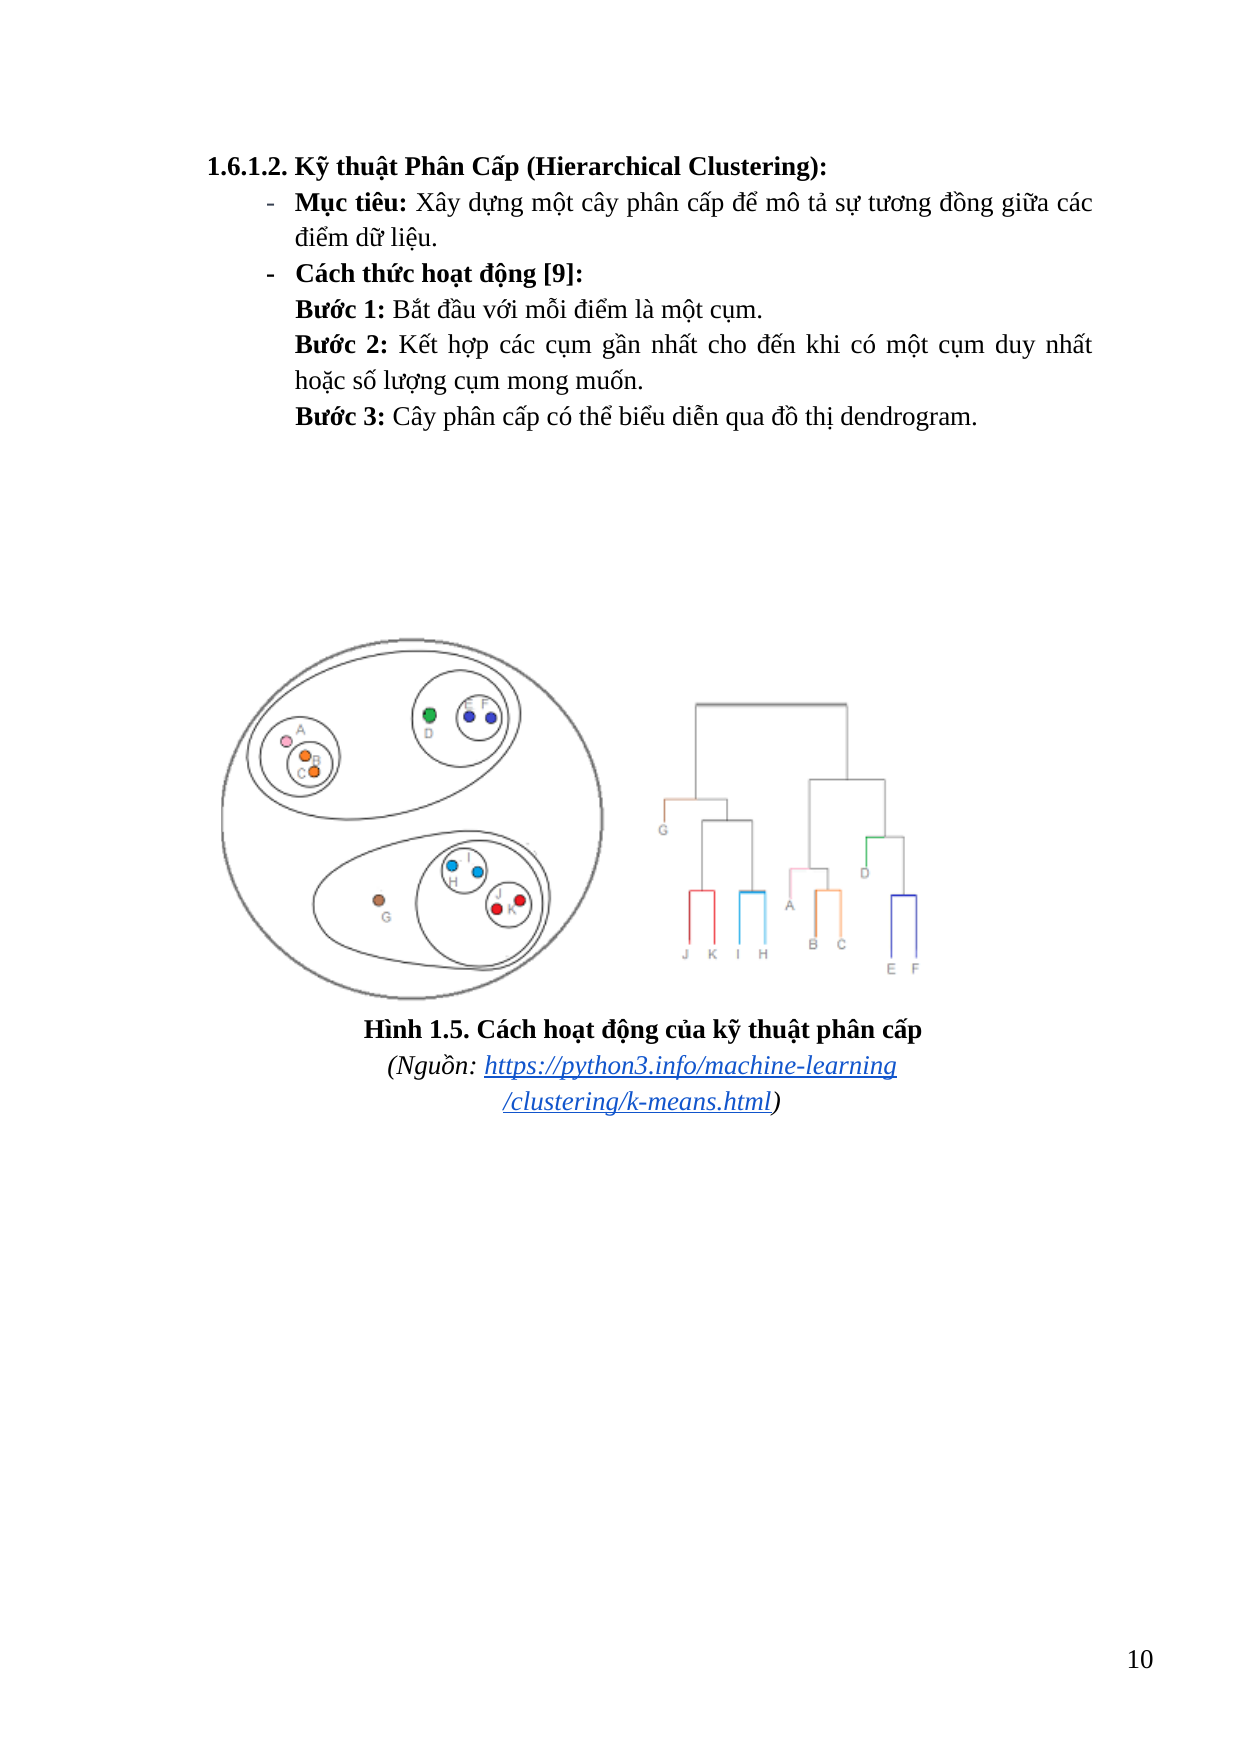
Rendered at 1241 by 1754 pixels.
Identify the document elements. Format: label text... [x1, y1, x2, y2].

text Bước 2: Kết hợp các cụm gần nhất cho đến khi có một cụm duy nhất hoặc số lượng cụm mong muốn. [294, 329, 1094, 396]
text Bước 1: Bắt đầu với mỗi điểm là một cụm. [295, 293, 1094, 324]
list Cách thức hoạt động [9]: [266, 257, 1094, 288]
list Mục tiêu: Xây dựng một cây phân cấp để mô tả sự tương đồng giữa các điểm dữ liệu. [266, 186, 1094, 253]
subtitle 1.6.1.2. Kỹ thuật Phân Cấp (Hierarchical Clustering): [207, 150, 1094, 181]
text Hình 1.5. Cách hoạt động của kỹ thuật phân cấp [192, 1013, 1094, 1044]
picture [221, 632, 940, 1009]
text (Nguồn: https://python3.info/machine-learning [192, 1049, 1094, 1080]
text /clustering/k-means.html) [192, 1085, 1094, 1116]
text Bước 3: Cây phân cấp có thể biểu diễn qua đồ thị dendrogram. [295, 400, 1094, 431]
